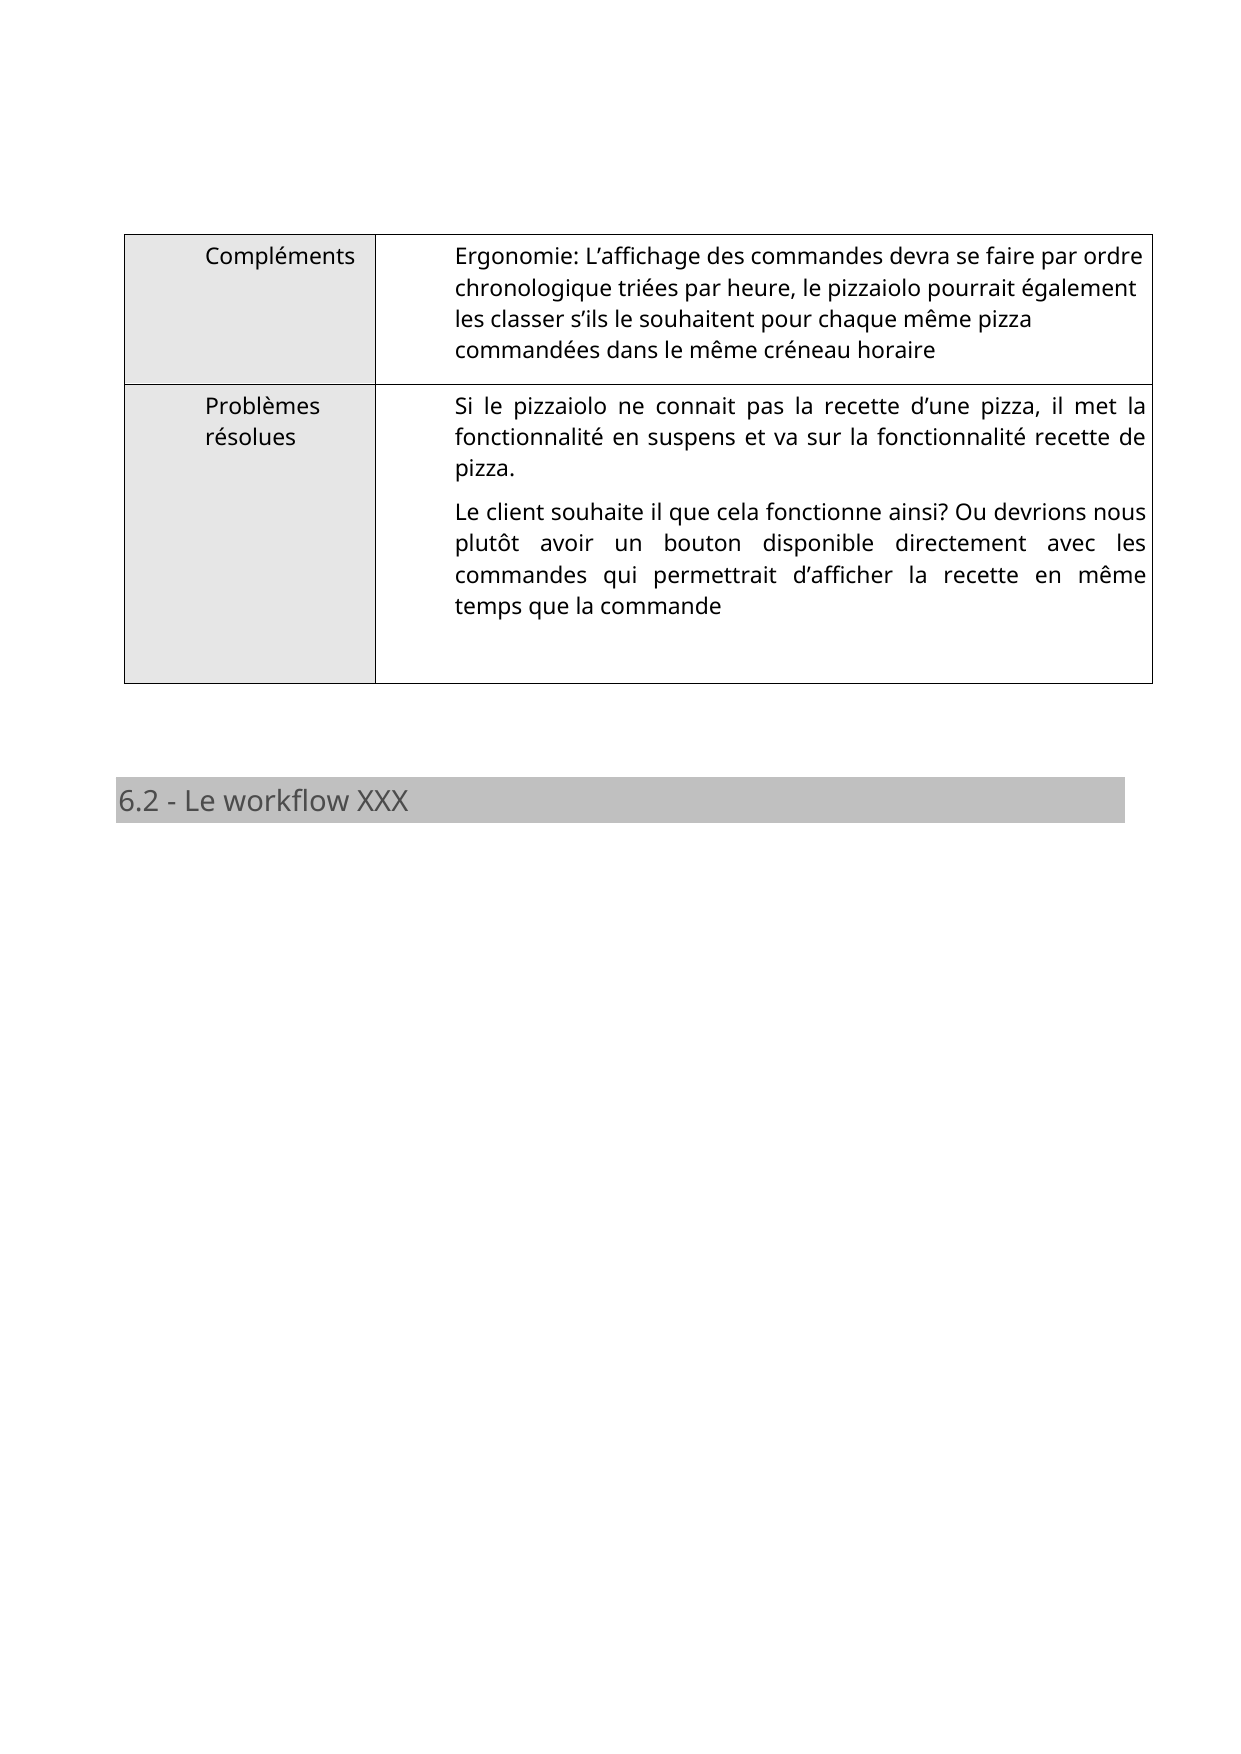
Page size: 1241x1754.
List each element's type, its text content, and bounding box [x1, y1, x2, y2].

subtitle Le workflow XXX [117, 779, 1124, 822]
table_cell Ergonomie: L’affichage des commandes devra se faire par ordre chronologique triées par heure, le pizzaiolo pourrait également les classer s’ils le souhaitent pour chaque même pizza commandées dans le même créneau horaire [376, 235, 1152, 383]
table_cell Compléments [125, 235, 375, 383]
table_cell Si le pizzaiolo ne connait pas la recette d’une pizza, il met la fonctionnalité en suspens et va sur la fonctionnalité recette de pizza. Le client souhaite il que cela fonctionne ainsi? Ou devrions nous plutôt avoir un bouton disponible directement avec les commandes qui permettrait d’afficher la recette en même temps que la commande [376, 385, 1152, 683]
table_cell Problèmes résolues [125, 385, 375, 683]
